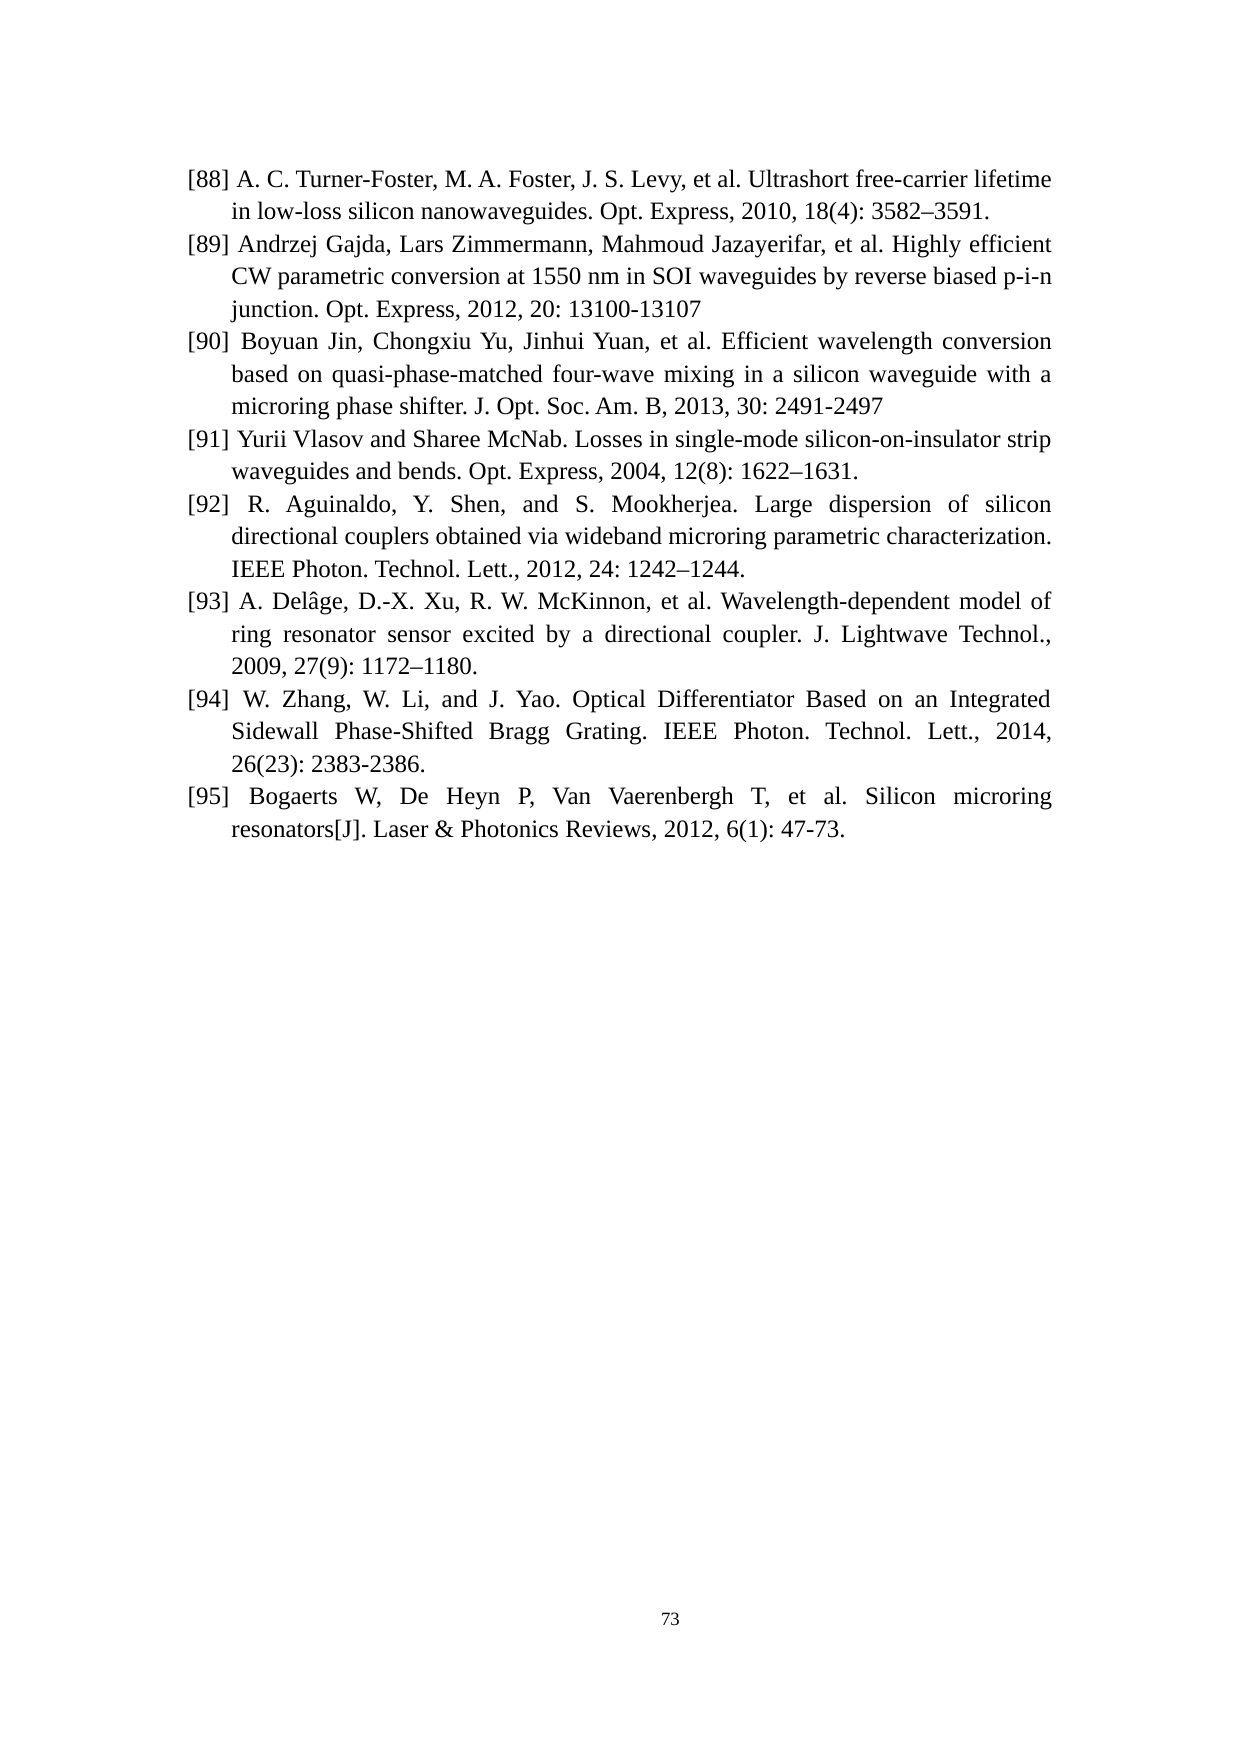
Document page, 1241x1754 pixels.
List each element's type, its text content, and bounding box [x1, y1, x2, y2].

list Boyuan Jin, Chongxiu Yu, Jinhui Yuan, et al. Efficient wavelength conversion based on quasi-phase-matched four-wave mixing in a silicon waveguide with a microring phase shifter. J. Opt. Soc. Am. B, 2013, 30: 2491-2497 [187, 324, 1053, 422]
list Andrzej Gajda, Lars Zimmermann, Mahmoud Jazayerifar, et al. Highly efficient CW parametric conversion at 1550 nm in SOI waveguides by reverse biased p-i-n junction. Opt. Express, 2012, 20: 13100-13107 [187, 227, 1053, 324]
list A. C. Turner-Foster, M. A. Foster, J. S. Levy, et al. Ultrashort free-carrier lifetime in low-loss silicon nanowaveguides. Opt. Express, 2010, 18(4): 3582–3591. [187, 162, 1053, 227]
list A. Delâge, D.-X. Xu, R. W. McKinnon, et al. Wavelength-dependent model of ring resonator sensor excited by a directional coupler. J. Lightwave Technol., 2009, 27(9): 1172–1180. [187, 584, 1053, 682]
list R. Aguinaldo, Y. Shen, and S. Mookherjea. Large dispersion of silicon directional couplers obtained via wideband microring parametric characterization. IEEE Photon. Technol. Lett., 2012, 24: 1242–1244. [187, 487, 1053, 584]
list Yurii Vlasov and Sharee McNab. Losses in single-mode silicon-on-insulator strip waveguides and bends. Opt. Express, 2004, 12(8): 1622–1631. [187, 422, 1053, 487]
list W. Zhang, W. Li, and J. Yao. Optical Differentiator Based on an Integrated Sidewall Phase-Shifted Bragg Grating. IEEE Photon. Technol. Lett., 2014, 26(23): 2383-2386. [187, 682, 1053, 779]
list Bogaerts W, De Heyn P, Van Vaerenbergh T, et al. Silicon microring resonators[J]. Laser & Photonics Reviews, 2012, 6(1): 47-73. [187, 779, 1053, 844]
